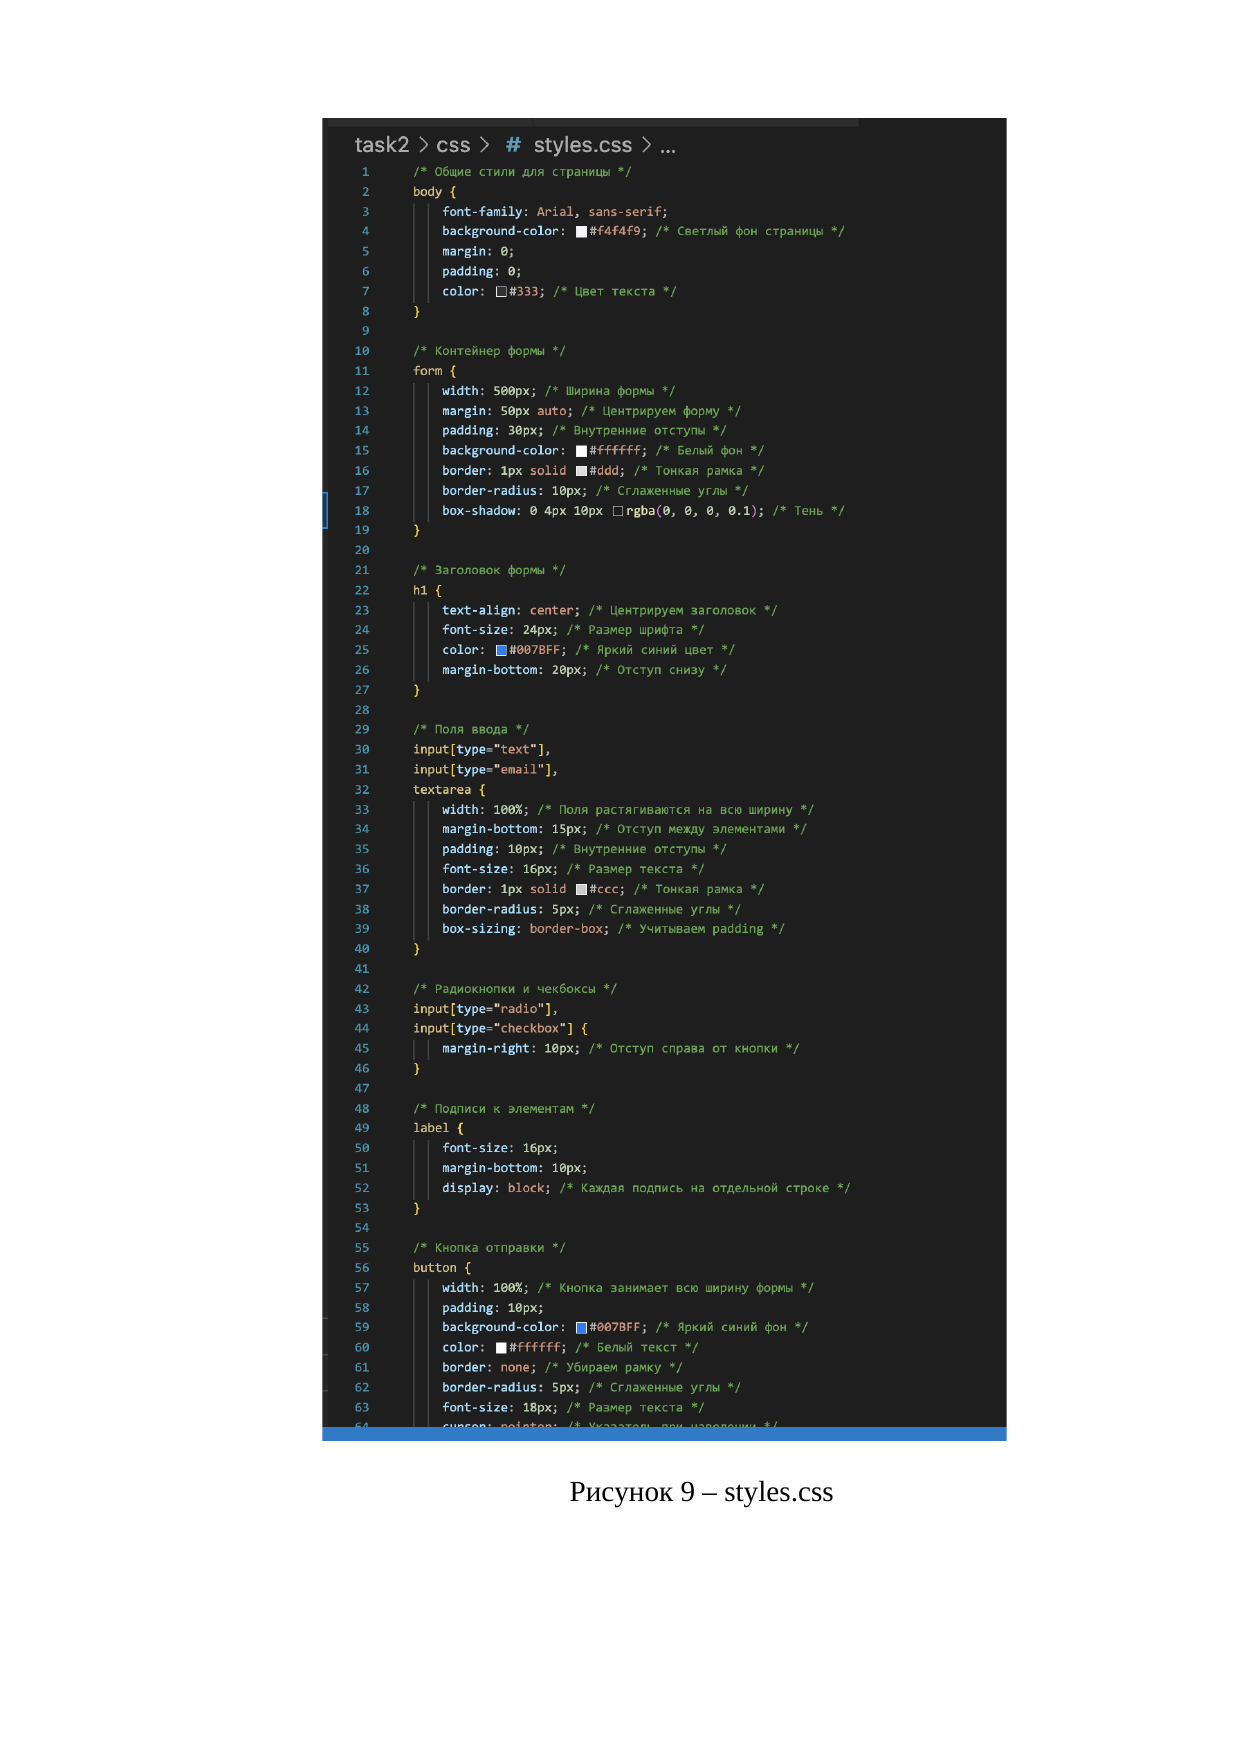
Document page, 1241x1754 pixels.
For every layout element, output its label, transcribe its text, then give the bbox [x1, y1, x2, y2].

text Рисунок 9 – styles.css [177, 1474, 1152, 1507]
picture [322, 118, 1007, 1441]
